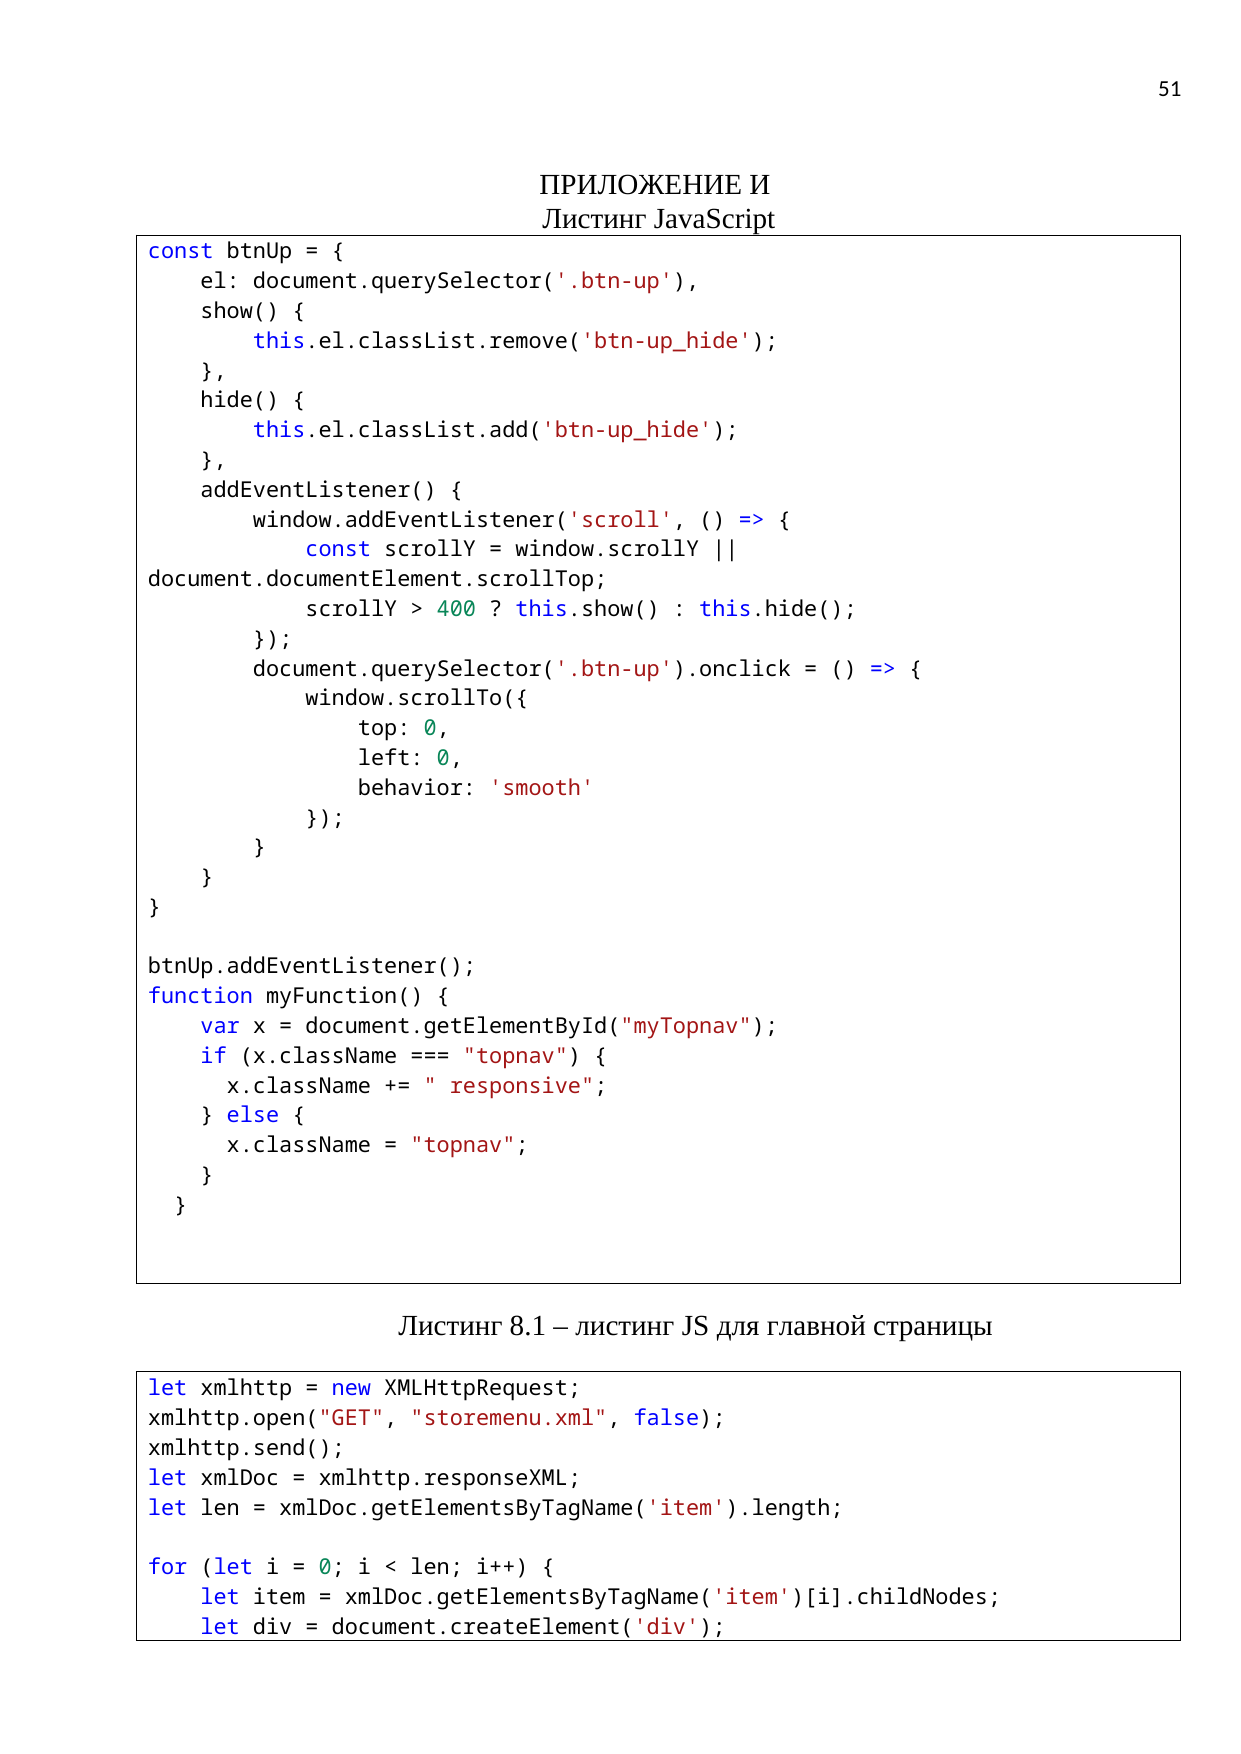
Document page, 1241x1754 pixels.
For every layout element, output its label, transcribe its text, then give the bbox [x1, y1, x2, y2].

text ПРИЛОЖЕНИЕ И Листинг JavaScript [136, 167, 1181, 234]
table_header const btnUp = { el: document.querySelector('.btn-up'), show() { this.el.classList.remove('btn-up_hide'); }, hide() { this.el.classList.add('btn-up_hide'); }, addEventListener() { window.addEventListener('scroll', () => { const scrollY = window.scrollY || document.documentElement.scrollTop; scrollY > 400 ? this.show() : this.hide(); }); document.querySelector('.btn-up').onclick = () => { window.scrollTo({ top: 0, left: 0, behavior: 'smooth' }); } } } btnUp.addEventListener(); function myFunction() { var x = document.getElementById("myTopnav"); if (x.className === "topnav") { x.className += " responsive"; } else { x.className = "topnav"; } } [137, 236, 1180, 1282]
text Листинг 8.1 – листинг JS для главной страницы [209, 1308, 1181, 1342]
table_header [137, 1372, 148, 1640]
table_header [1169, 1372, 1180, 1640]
